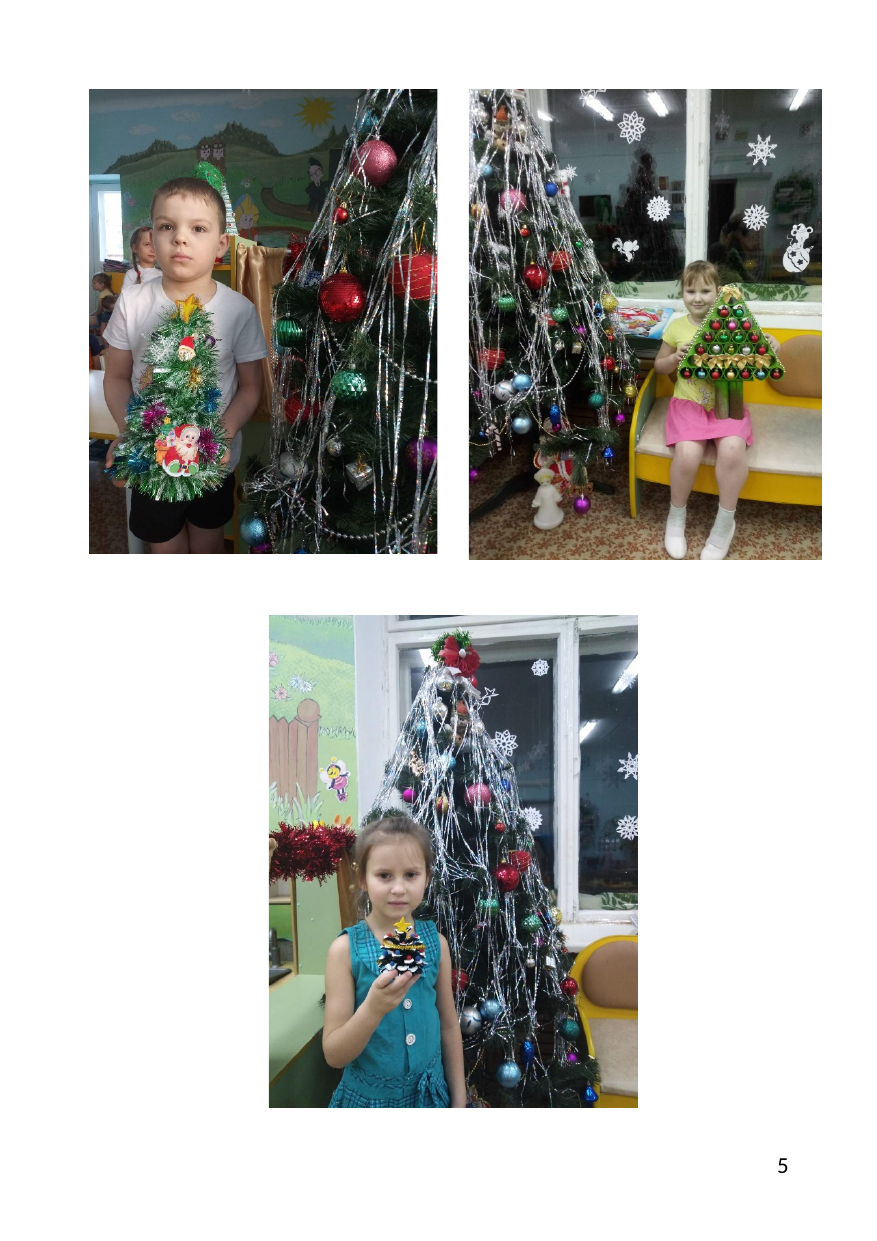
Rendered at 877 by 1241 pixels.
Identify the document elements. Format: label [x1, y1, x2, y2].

picture [89, 89, 438, 554]
picture [268, 615, 638, 1108]
picture [468, 89, 822, 560]
